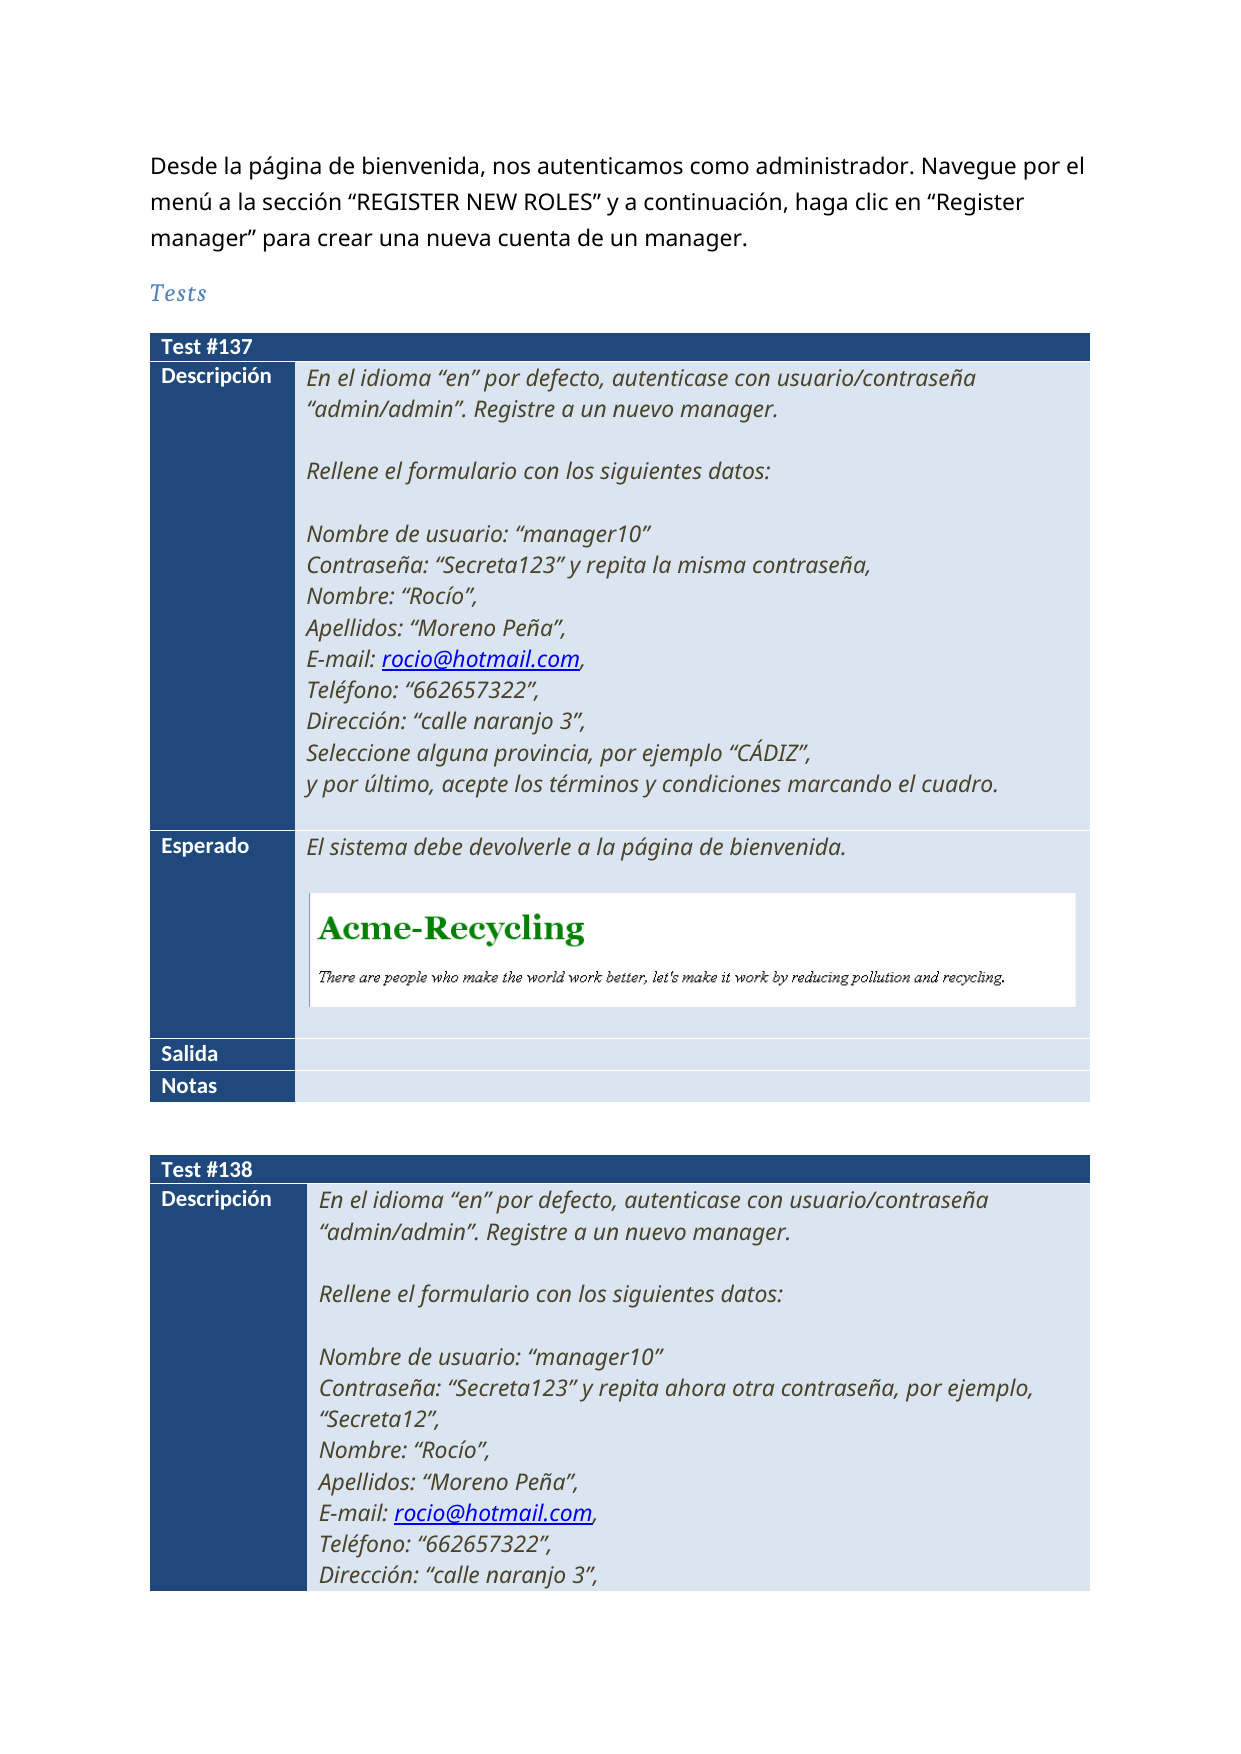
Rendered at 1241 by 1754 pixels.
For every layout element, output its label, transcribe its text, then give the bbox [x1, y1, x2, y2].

subtitle Tests [150, 279, 1090, 307]
table_cell [295, 1039, 1090, 1070]
table_header Test #138 [150, 1155, 1090, 1183]
picture [309, 893, 1076, 1007]
table_cell Descripción [150, 362, 295, 830]
table_cell Salida [150, 1039, 295, 1070]
table_cell El sistema debe devolverle a la página de bienvenida. [295, 831, 1090, 1038]
table_cell [295, 1071, 1090, 1102]
table_cell Notas [150, 1071, 295, 1102]
text Desde la página de bienvenida, nos autenticamos como administrador. Navegue por el menú a la sección “REGISTER NEW ROLES” y a continuación, haga clic en “Register manager” para crear una nueva cuenta de un manager. [150, 150, 1090, 253]
table_cell Descripción [150, 1184, 307, 1591]
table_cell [307, 1184, 1090, 1591]
table_header Test #137 [150, 333, 1090, 361]
table_cell Esperado [150, 831, 295, 1038]
table_cell En el idioma “en” por defecto, autenticase con usuario/contraseña “admin/admin”. Registre a un nuevo manager. Rellene el formulario con los siguientes datos: Nombre de usuario: “manager10” Contraseña: “Secreta123” y repita la misma contraseña, Nombre: “Rocío”, Apellidos: “Moreno Peña”, E-mail: rocio@hotmail.com, Teléfono: “662657322”, Dirección: “calle naranjo 3”, Seleccione alguna provincia, por ejemplo “CÁDIZ”, y por último, acepte los términos y condiciones marcando el cuadro. [295, 362, 1090, 830]
